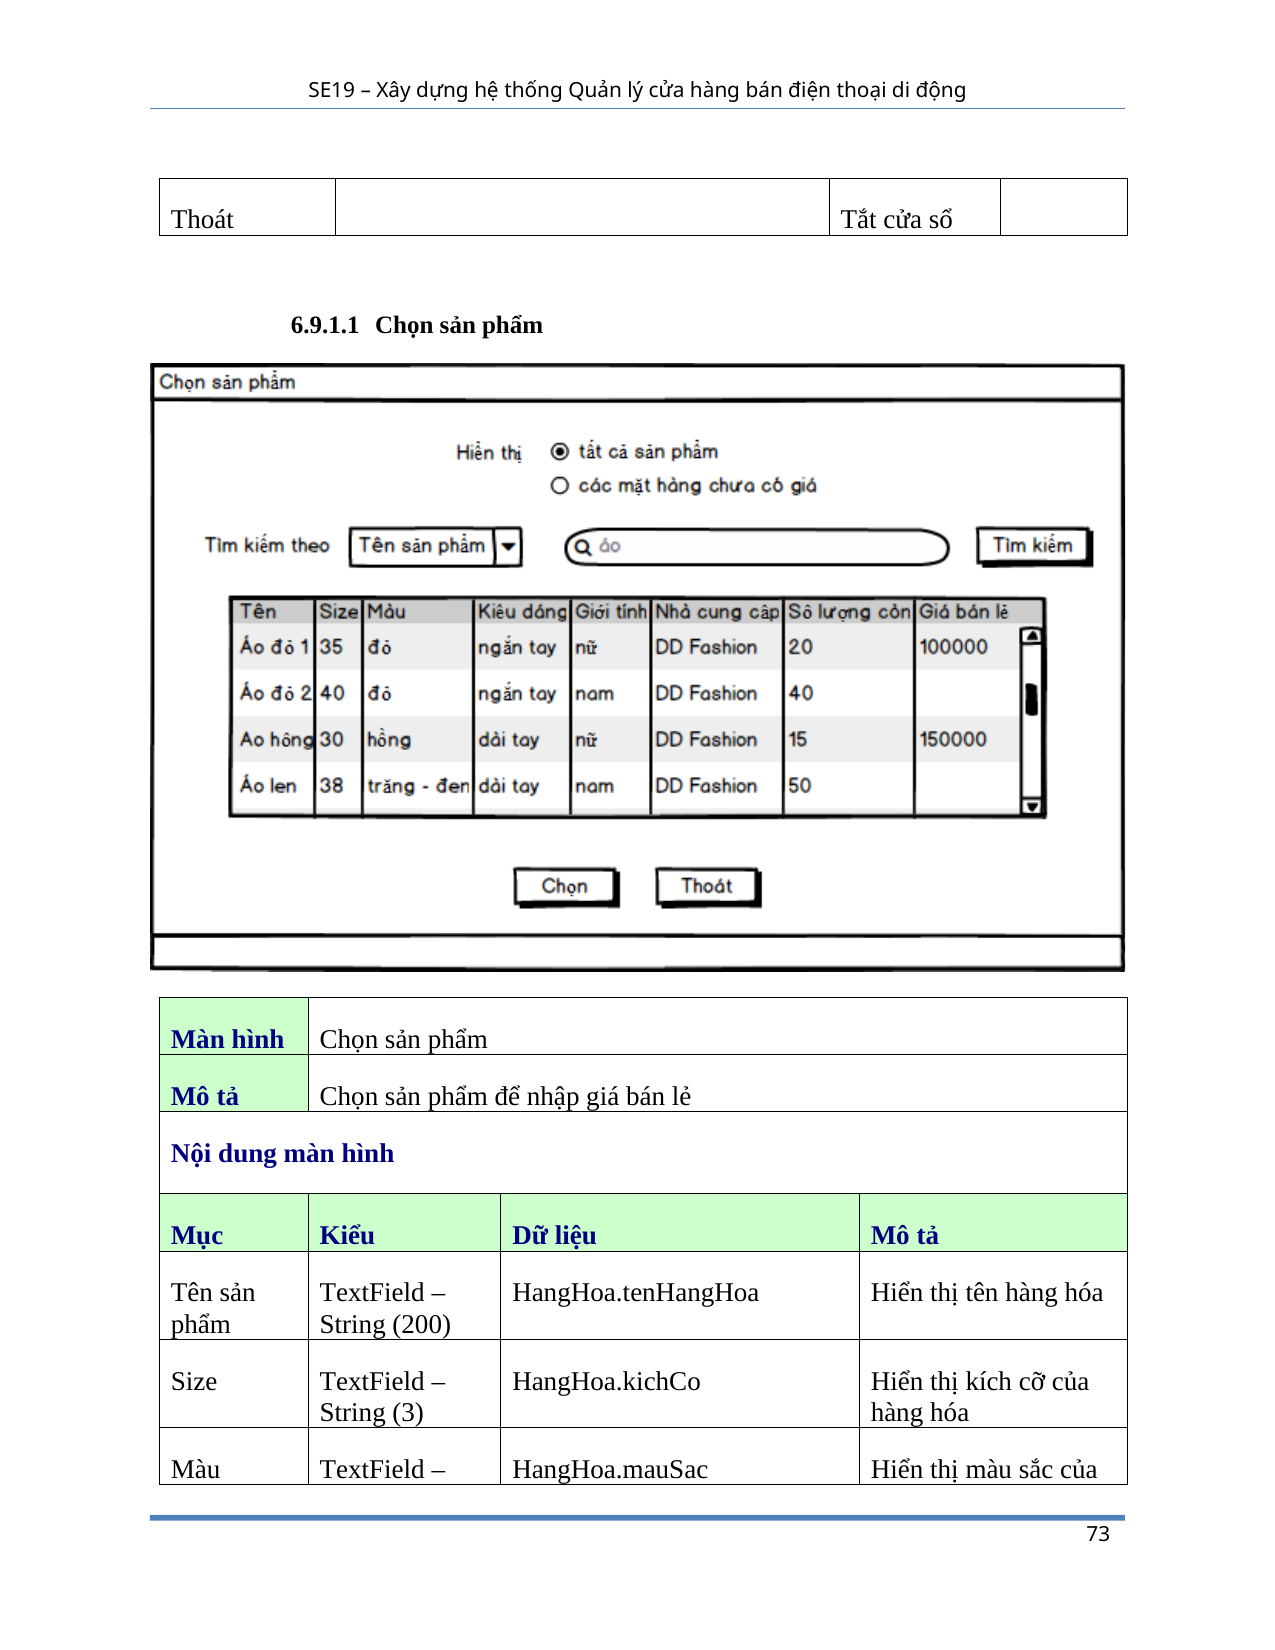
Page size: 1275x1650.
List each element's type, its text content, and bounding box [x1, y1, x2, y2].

table_cell Kiểu [309, 1194, 500, 1251]
table_cell TextField – String (3) [309, 1340, 500, 1427]
table_header Màn hình [160, 998, 308, 1054]
table_cell [1001, 179, 1127, 235]
table_cell Chọn sản phẩm để nhập giá bán lẻ [309, 1055, 1127, 1111]
table_cell Màu [160, 1428, 308, 1484]
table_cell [309, 1428, 500, 1484]
subtitle Chọn sản phẩm [262, 310, 1125, 339]
table_cell Thoát [160, 179, 335, 235]
table_cell HangHoa.kichCo [501, 1340, 859, 1427]
table_cell Hiển thị kích cỡ của hàng hóa [860, 1340, 1127, 1427]
table_cell Mục [160, 1194, 308, 1251]
table_cell [336, 179, 829, 235]
table_cell HangHoa.mauSac [501, 1428, 859, 1484]
table_cell Dữ liệu [501, 1194, 859, 1251]
table_cell Tên sản phẩm [160, 1252, 308, 1339]
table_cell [860, 1428, 1127, 1484]
table_cell Tắt cửa sổ [830, 179, 1000, 235]
table_cell Nội dung màn hình [160, 1112, 1127, 1193]
table_cell Size [160, 1340, 308, 1427]
picture [150, 363, 1125, 972]
table_cell HangHoa.tenHangHoa [501, 1252, 859, 1339]
table_cell Mô tả [160, 1055, 308, 1111]
table_cell Hiển thị tên hàng hóa [860, 1252, 1127, 1339]
table_header Chọn sản phẩm [309, 998, 1127, 1054]
table_cell TextField – String (200) [309, 1252, 500, 1339]
table_cell Mô tả [860, 1194, 1127, 1251]
